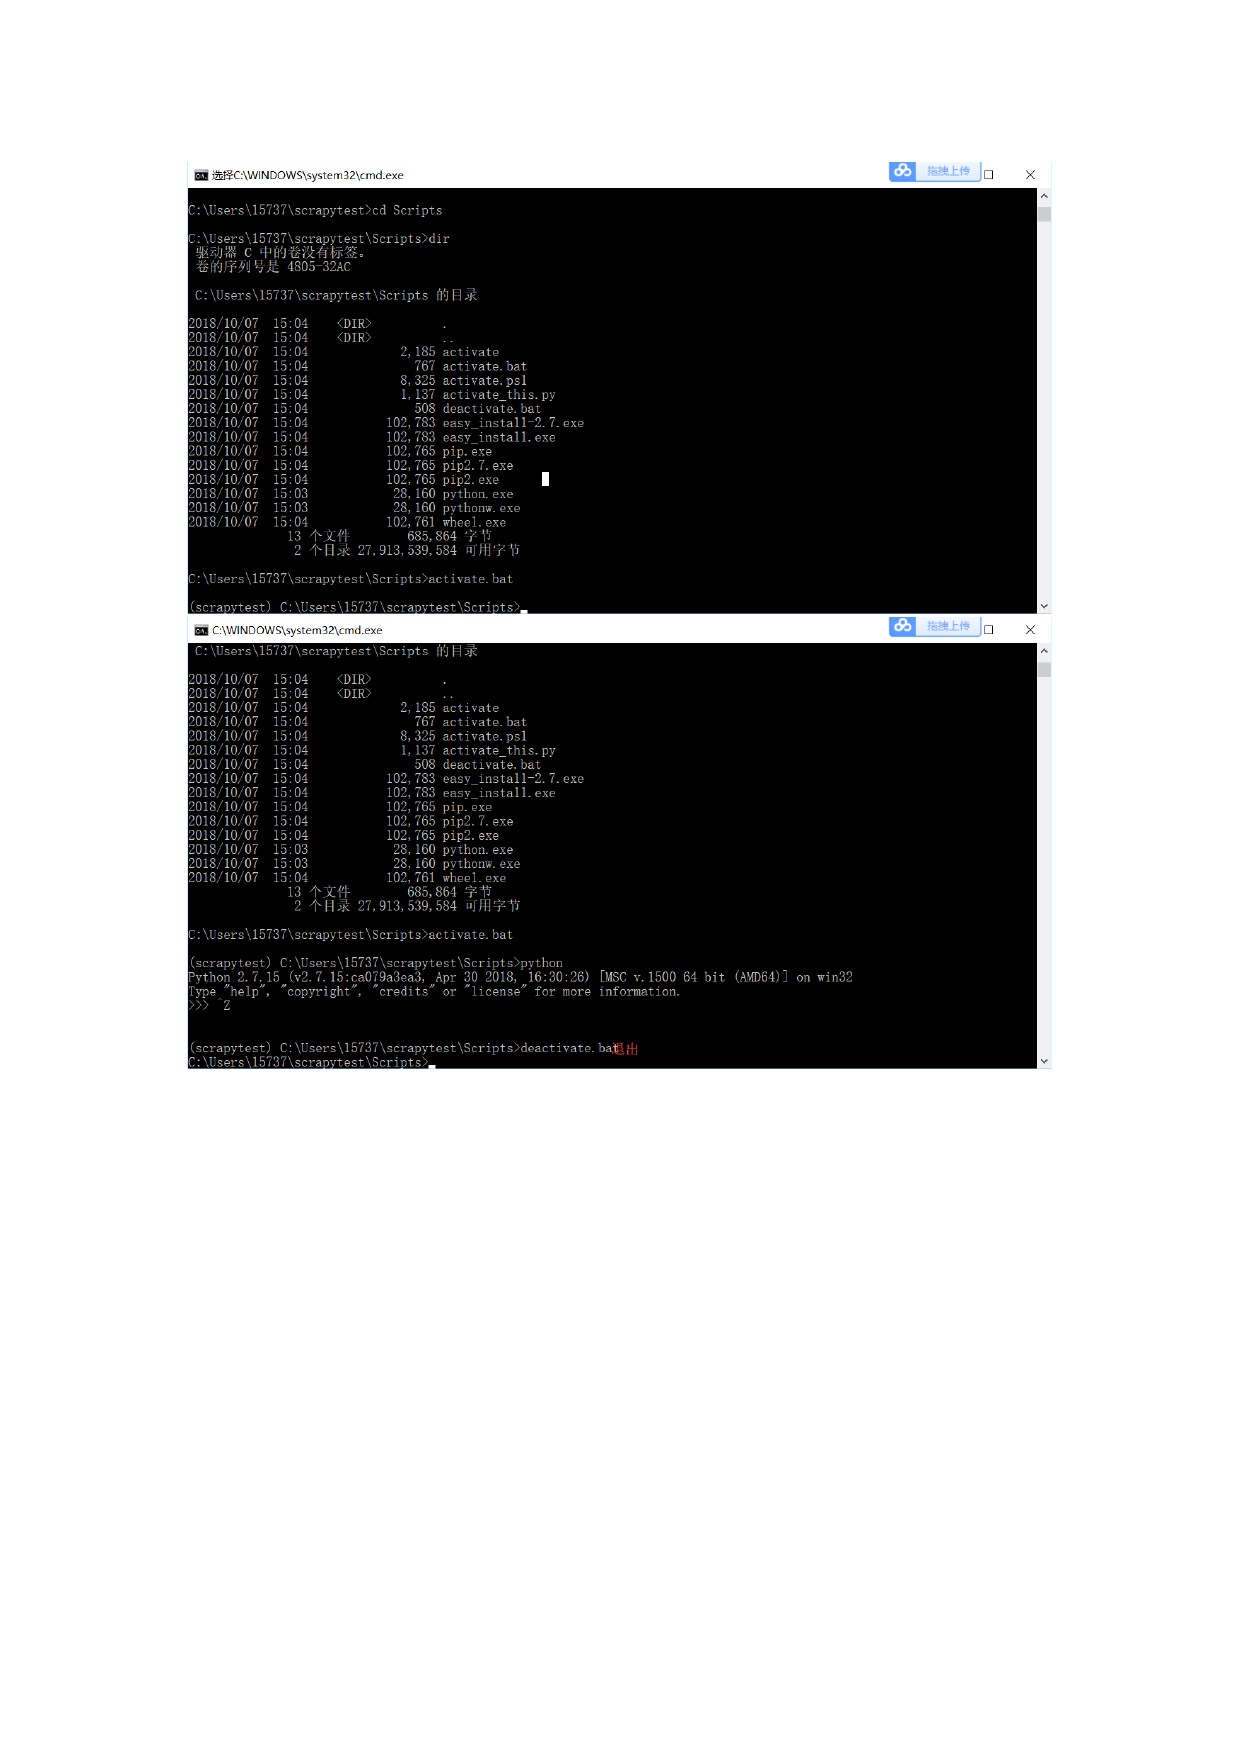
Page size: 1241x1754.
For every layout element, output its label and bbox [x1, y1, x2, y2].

picture [187, 617, 1052, 1069]
picture [187, 162, 1052, 614]
